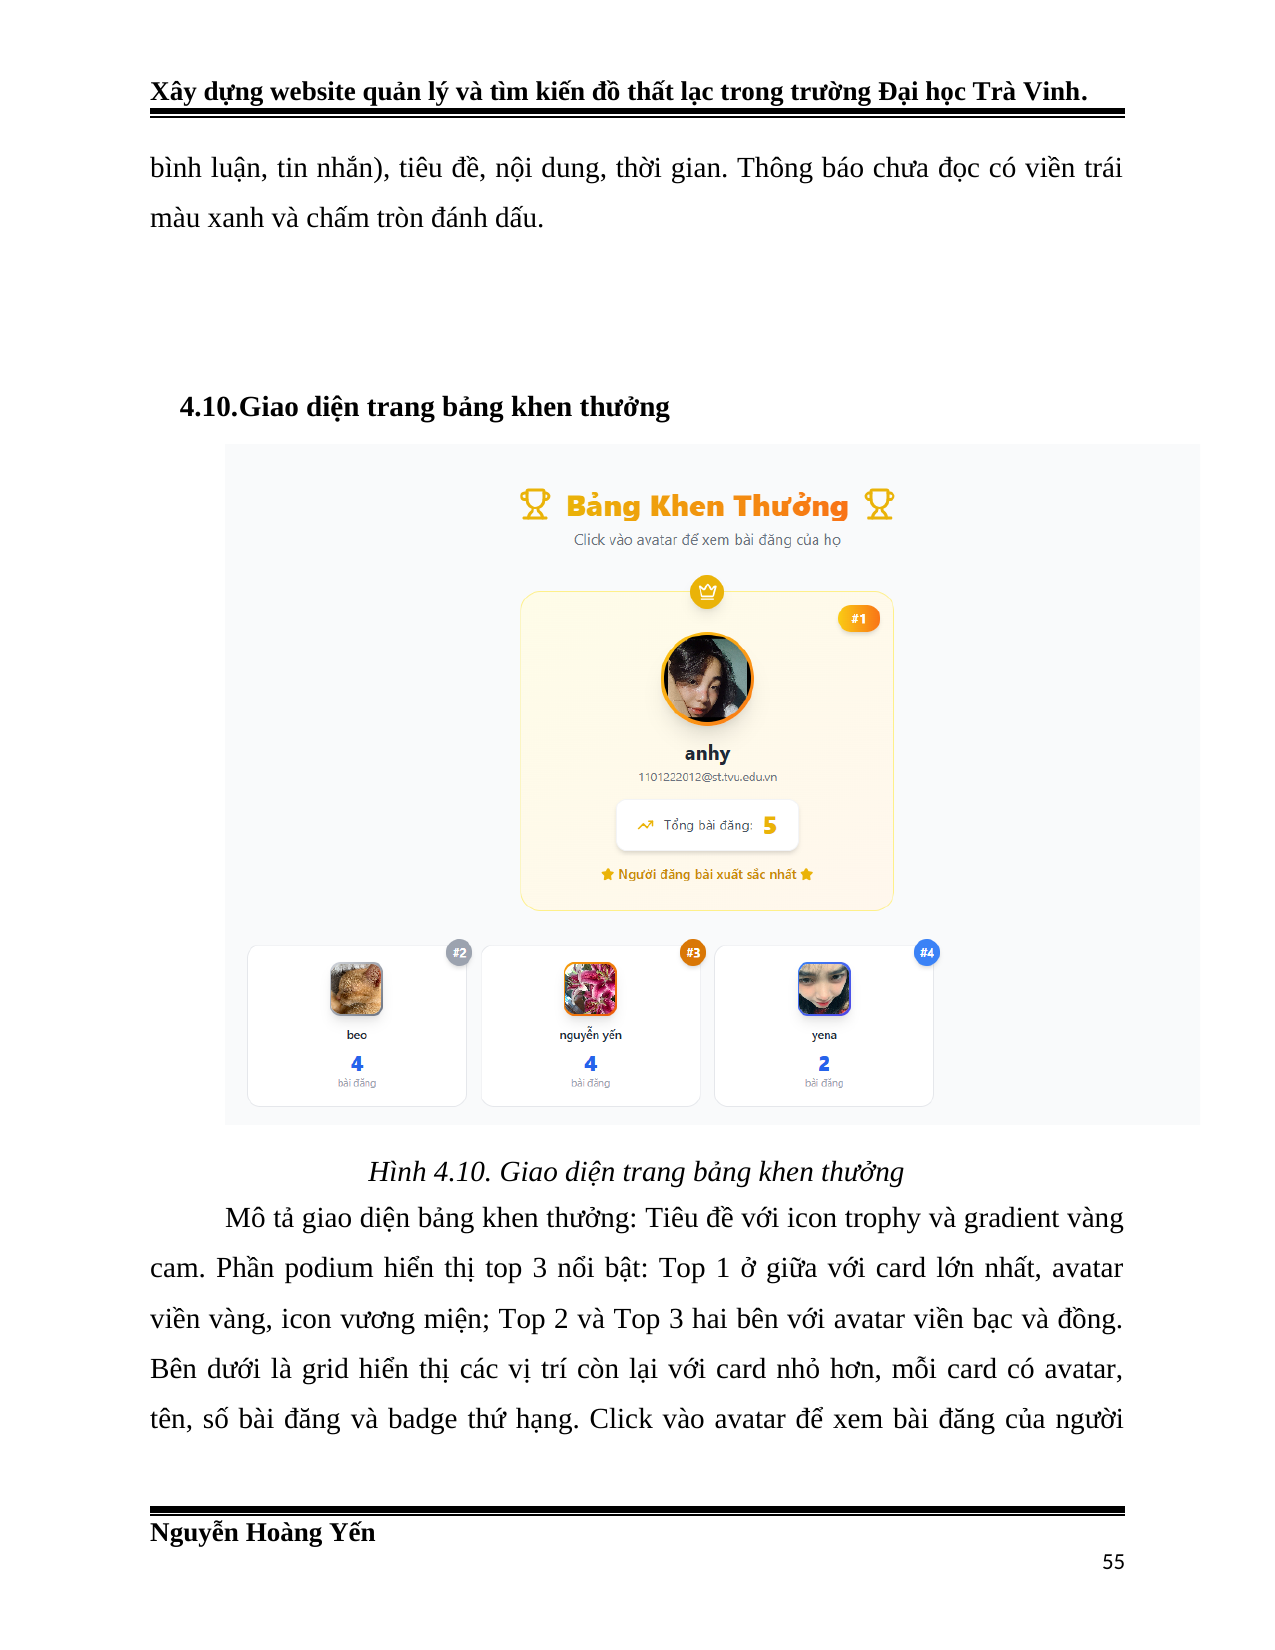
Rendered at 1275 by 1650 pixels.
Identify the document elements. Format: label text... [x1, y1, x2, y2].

text Giao diện trang bảng khen thưởng [179, 389, 1125, 422]
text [150, 150, 1125, 234]
text Hình 4.10. Giao diện trang bảng khen thưởng [150, 1154, 1125, 1188]
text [150, 1200, 1125, 1435]
picture [225, 444, 1200, 1125]
